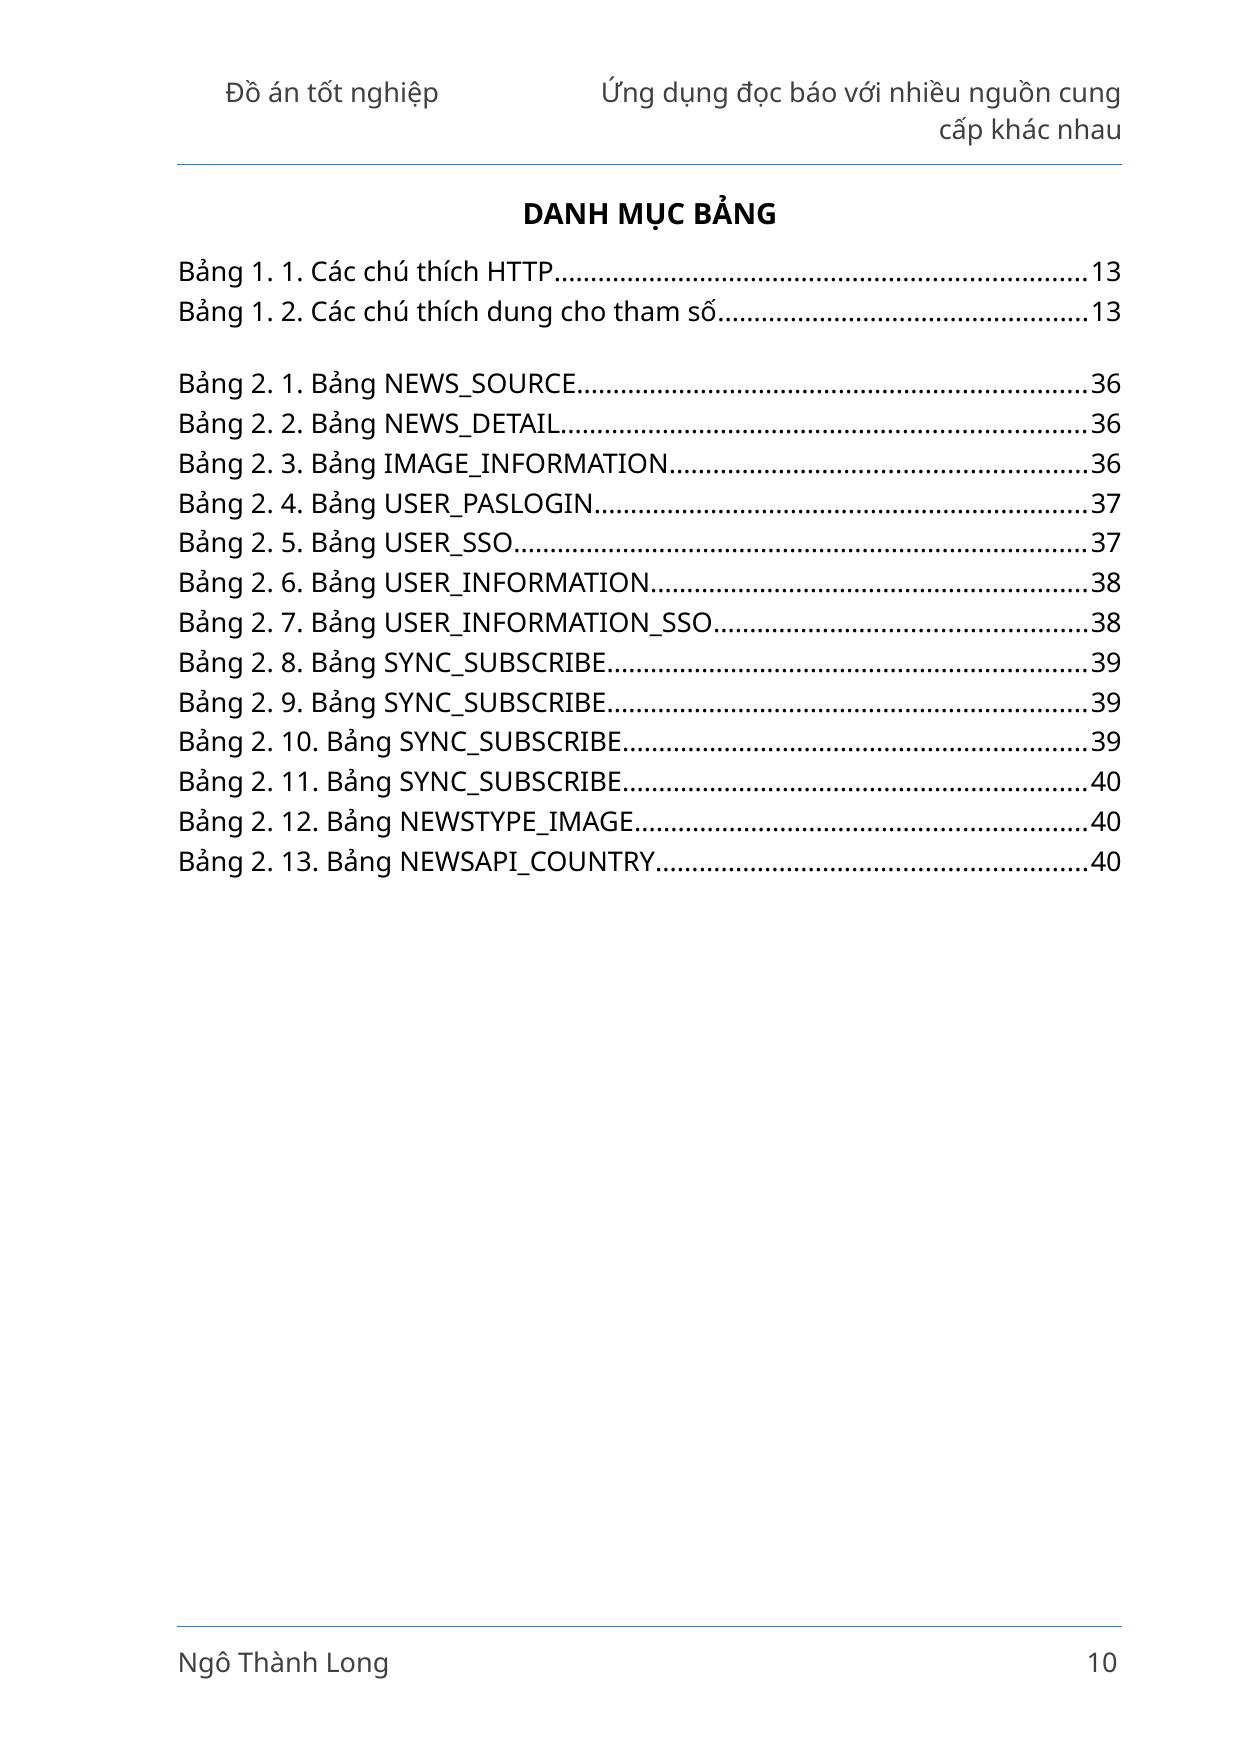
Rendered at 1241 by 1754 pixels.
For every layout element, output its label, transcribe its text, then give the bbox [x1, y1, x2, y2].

text Bảng 2. 7. Bảng USER_INFORMATION_SSO 38 [177, 603, 1122, 640]
text Bảng 2. 4. Bảng USER_PASLOGIN 37 [177, 484, 1122, 521]
text Bảng 2. 3. Bảng IMAGE_INFORMATION 36 [177, 444, 1122, 481]
text Bảng 2. 13. Bảng NEWSAPI_COUNTRY 40 [177, 842, 1122, 879]
text Bảng 2. 5. Bảng USER_SSO 37 [177, 524, 1122, 561]
text Bảng 1. 1. Các chú thích HTTP 13 [177, 253, 1122, 290]
text Bảng 2. 9. Bảng SYNC_SUBSCRIBE 39 [177, 683, 1122, 720]
text Bảng 2. 12. Bảng NEWSTYPE_IMAGE 40 [177, 802, 1122, 839]
text Bảng 2. 11. Bảng SYNC_SUBSCRIBE 40 [177, 763, 1122, 799]
text Bảng 2. 8. Bảng SYNC_SUBSCRIBE 39 [177, 643, 1122, 680]
text Bảng 2. 6. Bảng USER_INFORMATION 38 [177, 564, 1122, 601]
text Bảng 1. 2. Các chú thích dung cho tham số 13 [177, 293, 1122, 329]
text DANH MỤC BẢNG [177, 193, 1122, 233]
text Bảng 2. 1. Bảng NEWS_SOURCE 36 [177, 365, 1122, 402]
text Bảng 2. 2. Bảng NEWS_DETAIL 36 [177, 404, 1122, 441]
text Bảng 2. 10. Bảng SYNC_SUBSCRIBE 39 [177, 723, 1122, 760]
